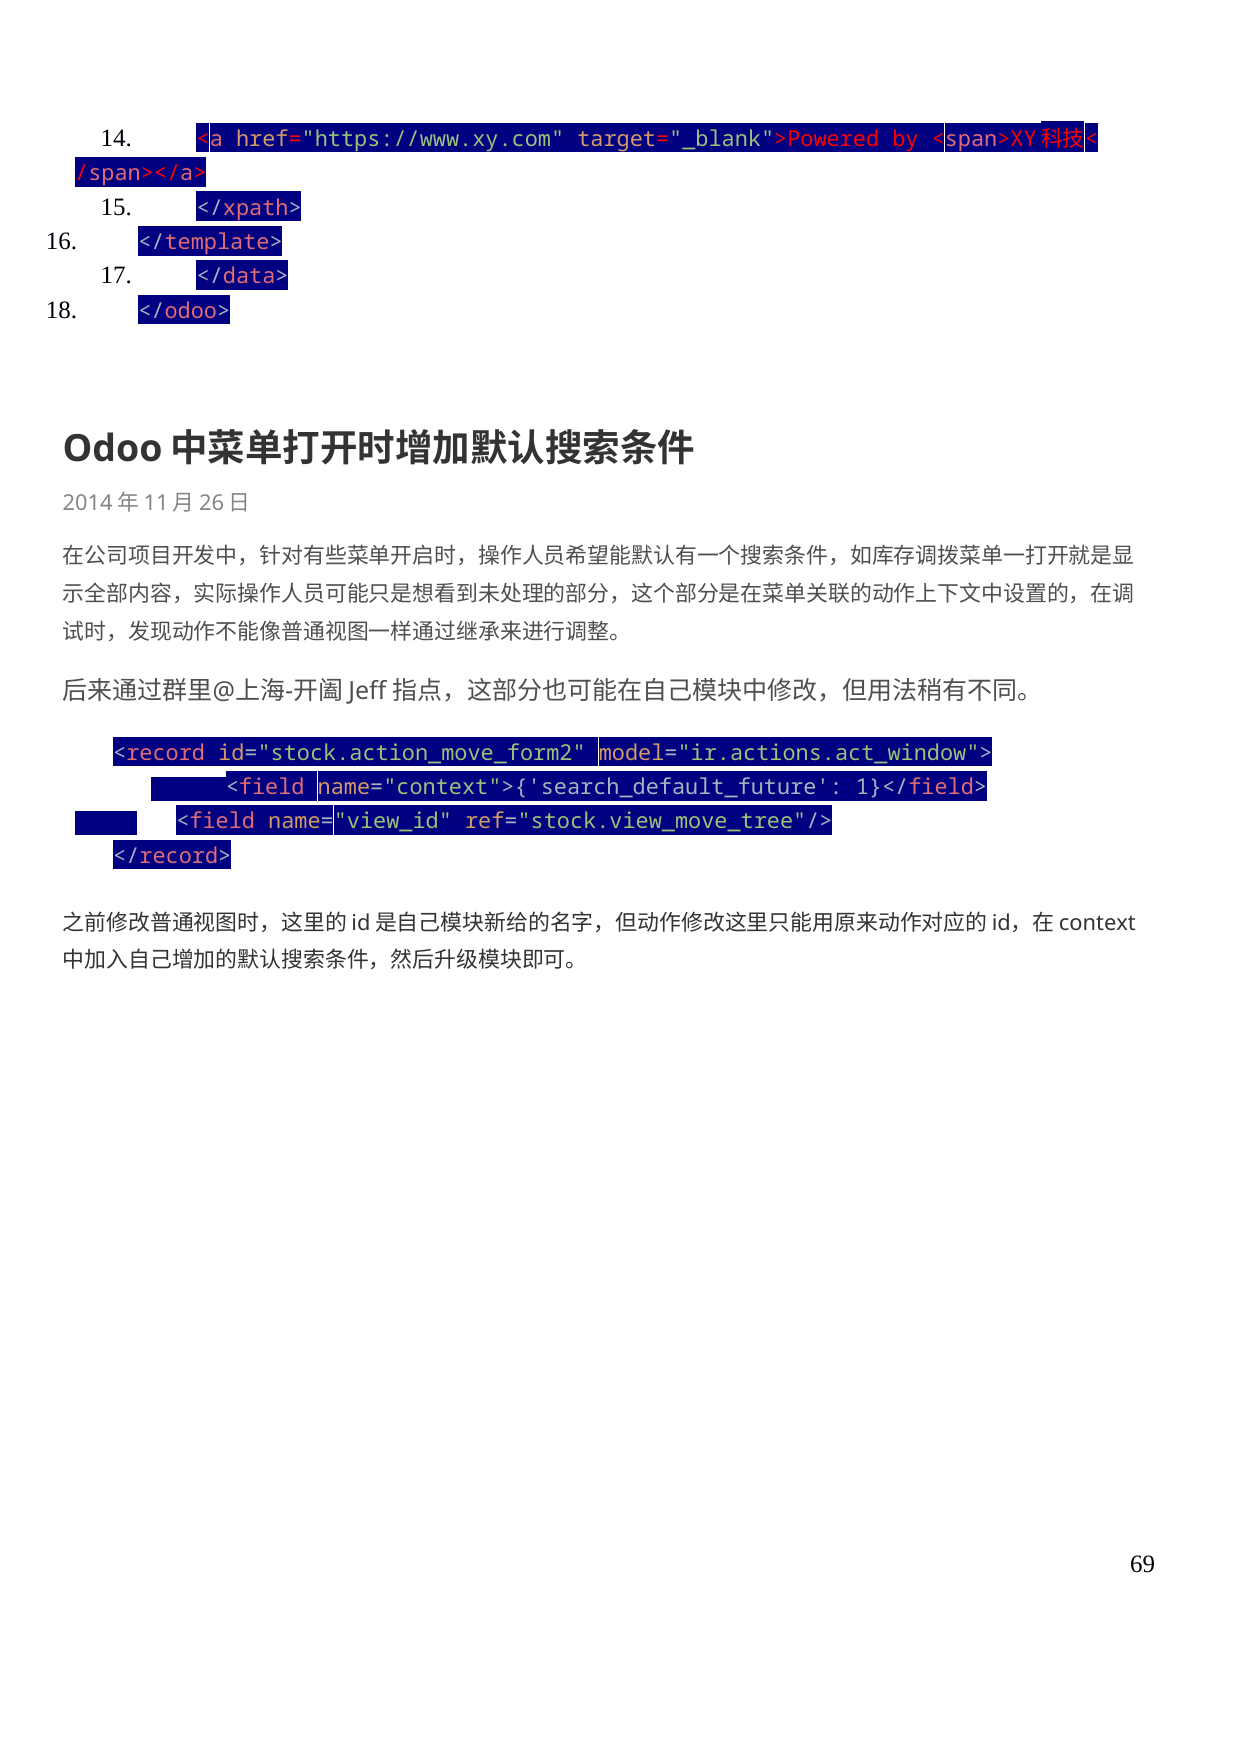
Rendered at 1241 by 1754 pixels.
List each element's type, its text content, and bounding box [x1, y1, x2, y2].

text 2014年11月26日 [62, 485, 1155, 517]
list <a href="https://www.xy.com" target="_blank">Powered by <span>XY科技</span></a> [46, 118, 1155, 187]
list </template> [46, 221, 1155, 256]
text 后来通过群里@上海-开阖Jeff 指点，这部分也可能在自己模块中修改，但用法稍有不同。 [62, 666, 1155, 707]
subtitle Odoo中菜单打开时增加默认搜索条件 [62, 418, 1155, 473]
text </record> [75, 835, 1155, 869]
list </data> [46, 256, 1155, 290]
text 之前修改普通视图时，这里的id是自己模块新给的名字，但动作修改这里只能用原来动作对应的id，在context中加入自己增加的默认搜索条件，然后升级模块即可。 [62, 869, 1155, 974]
text <record id="stock.action_move_form2" model="ir.actions.act_window"> [75, 732, 1155, 766]
text <field name="context">{'search_default_future': 1}</field> [75, 766, 1155, 801]
list </xpath> [46, 187, 1155, 221]
text 在公司项目开发中，针对有些菜单开启时，操作人员希望能默认有一个搜索条件，如库存调拨菜单一打开就是显示全部内容，实际操作人员可能只是想看到未处理的部分，这个部分是在菜单关联的动作上下文中设置的，在调试时，发现动作不能像普通视图一样通过继承来进行调整。 [62, 538, 1155, 646]
text <field name="view_id" ref="stock.view_move_tree"/> [75, 801, 1155, 835]
list </odoo> [46, 290, 1155, 324]
